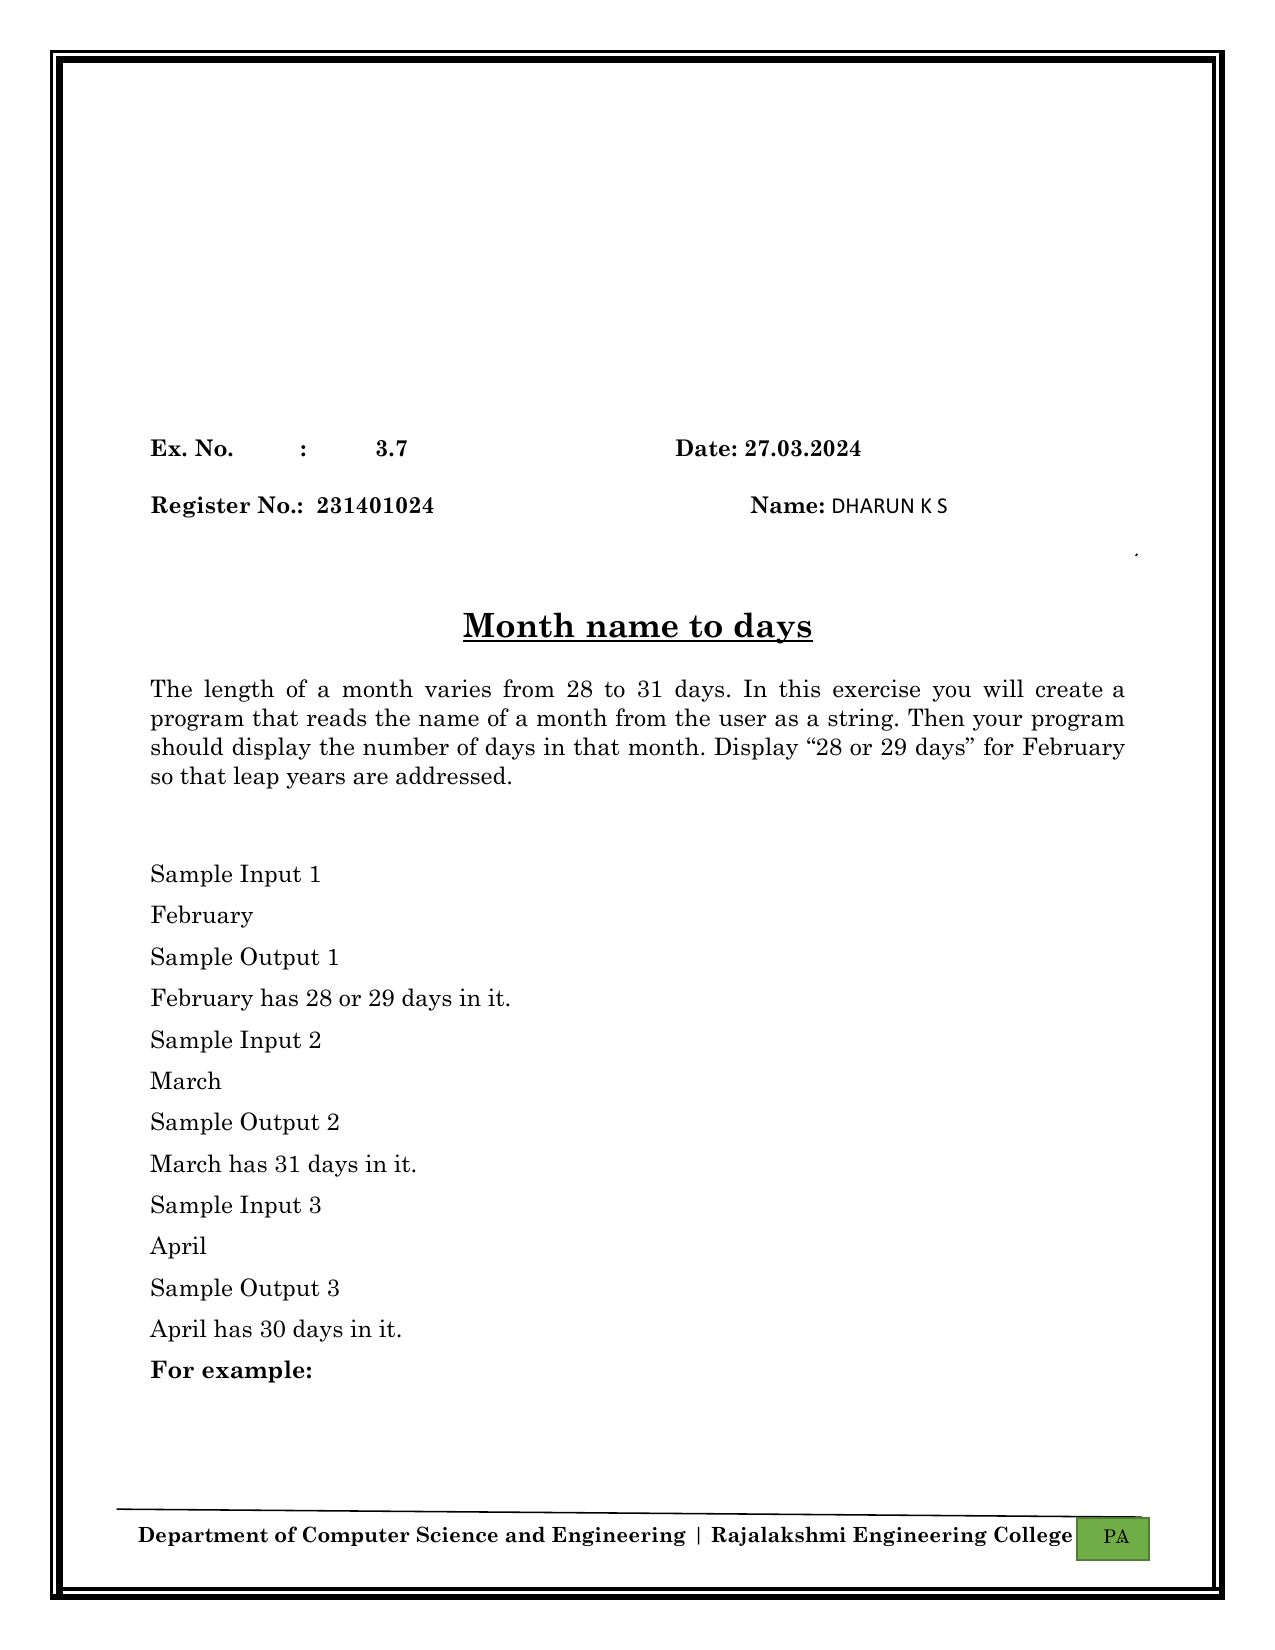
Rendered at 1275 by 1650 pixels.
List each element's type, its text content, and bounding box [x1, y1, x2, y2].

text Sample Output 3 [150, 1272, 1125, 1301]
text February has 28 or 29 days in it. [150, 983, 1125, 1012]
text April has 30 days in it. [150, 1314, 1125, 1343]
text Sample Output 1 [150, 942, 1125, 971]
text March has 31 days in it. [150, 1148, 1125, 1177]
text Sample Input 2 [150, 1024, 1125, 1053]
text For example: [150, 1355, 1125, 1384]
text Month name to days [150, 605, 1125, 645]
text April [150, 1231, 1125, 1260]
text The length of a month varies from 28 to 31 days. In this exercise you will create a program that reads the name of a month from the user as a string. Then your program should display the number of days in that month. Display “28 or 29 days” for February so that leap years are addressed. [150, 674, 1125, 789]
text Ex. No. : 3.7 Date: 27.03.2024 [150, 434, 1125, 461]
text March [150, 1066, 1125, 1094]
text February [150, 900, 1125, 929]
text Sample Input 3 [150, 1190, 1125, 1219]
text Sample Input 1 [150, 859, 1125, 888]
text Sample Output 2 [150, 1107, 1125, 1136]
text Register No.: 231401024 Name: DHARUN K S [150, 491, 1125, 519]
